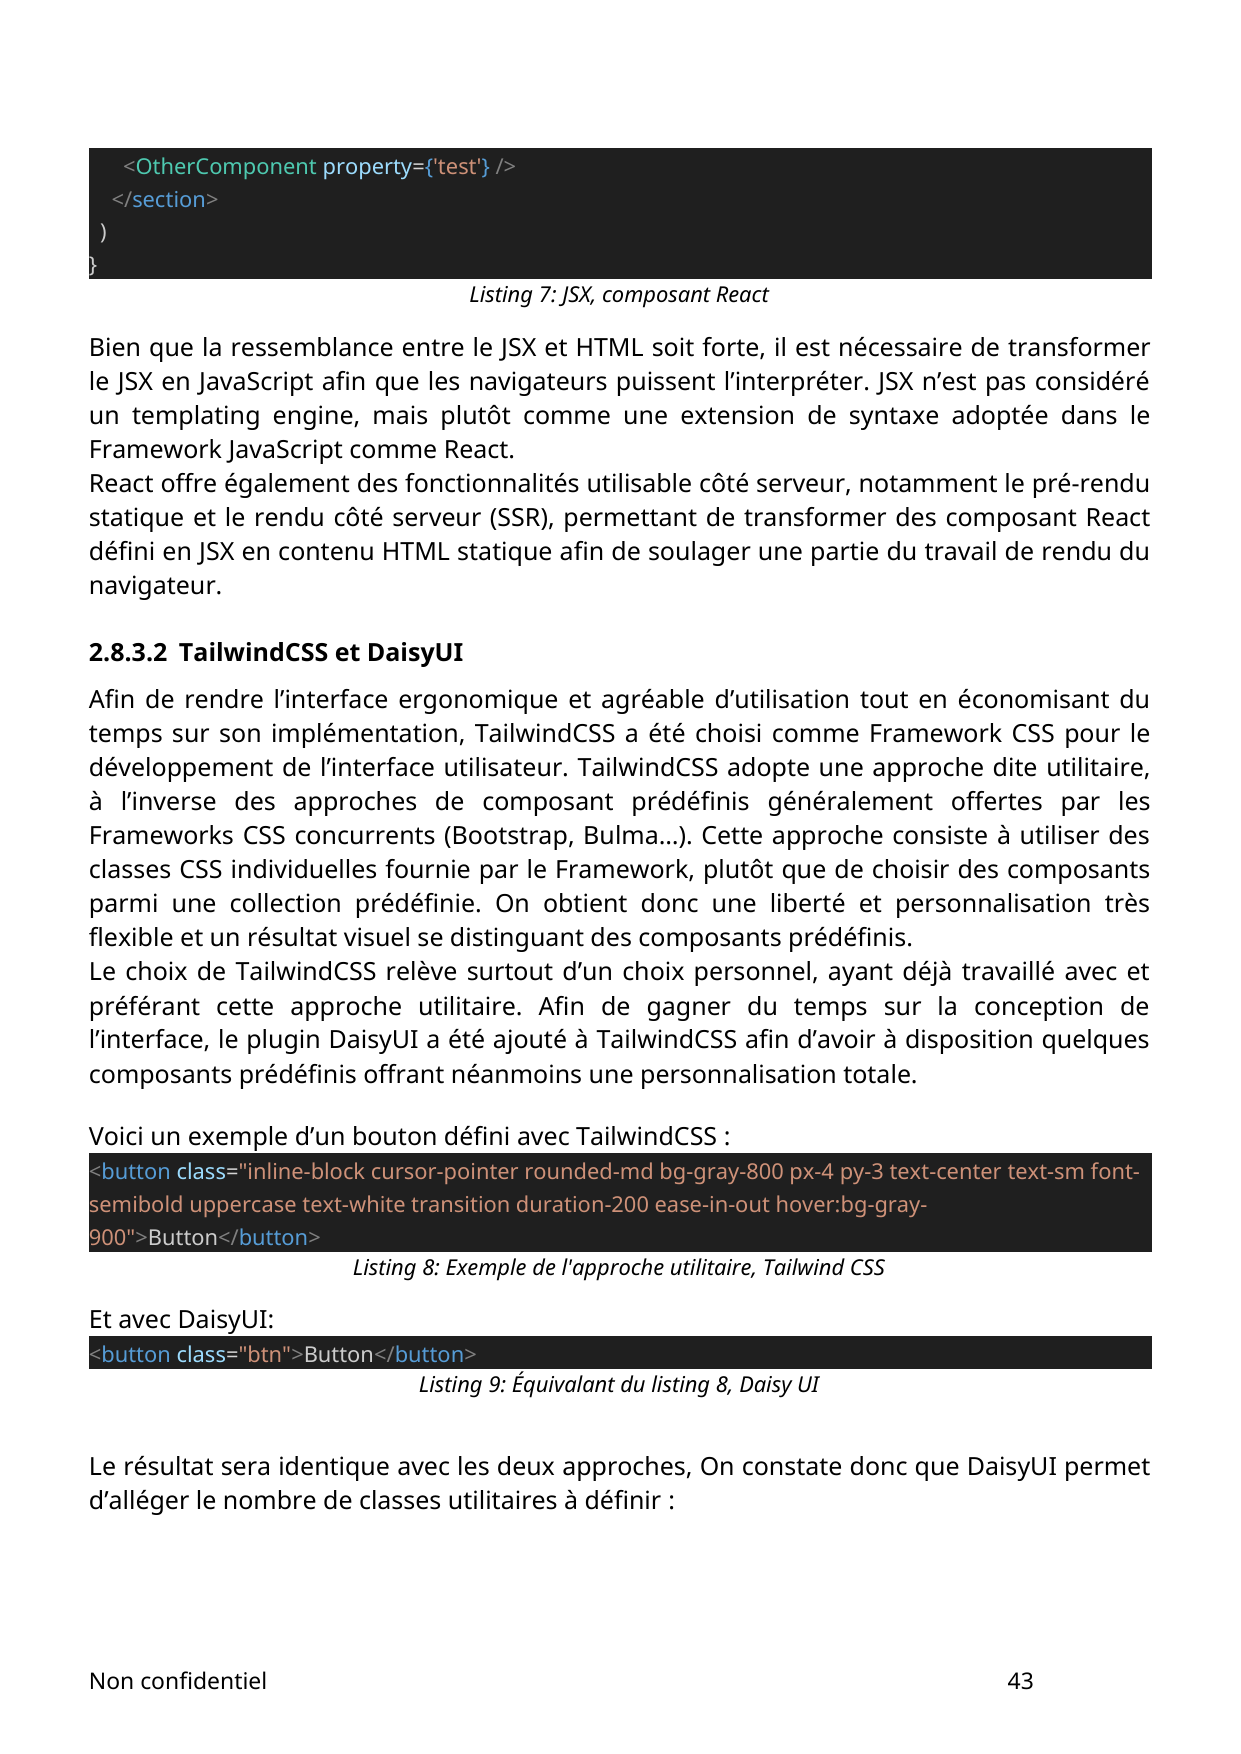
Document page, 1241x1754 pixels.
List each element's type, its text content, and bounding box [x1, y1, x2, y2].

text Listing 7: JSX, composant React [89, 279, 1152, 309]
text Le choix de TailwindCSS relève surtout d’un choix personnel, ayant déjà travaillé avec et préférant cette approche utilitaire. Afin de gagner du temps sur la conception de l’interface, le plugin DaisyUI a été ajouté à TailwindCSS afin d’avoir à disposition quelques composants prédéfinis offrant néanmoins une personnalisation totale. [89, 954, 1152, 1090]
text Listing 8: Exemple de l'approche utilitaire, Tailwind CSS [89, 1252, 1152, 1281]
text </section> [89, 181, 1152, 213]
text React offre également des fonctionnalités utilisable côté serveur, notamment le pré-rendu statique et le rendu côté serveur (SSR), permettant de transformer des composant React défini en JSX en contenu HTML statique afin de soulager une partie du travail de rendu du navigateur. [89, 466, 1152, 602]
text Bien que la ressemblance entre le JSX et HTML soit forte, il est nécessaire de transformer le JSX en JavaScript afin que les navigateurs puissent l’interpréter. JSX n’est pas considéré un templating engine, mais plutôt comme une extension de syntaxe adoptée dans le Framework JavaScript comme React. [89, 329, 1152, 466]
text <button class="inline-block cursor-pointer rounded-md bg-gray-800 px-4 py-3 text-center text-sm font-semibold uppercase text-white transition duration-200 ease-in-out hover:bg-gray-900">Button</button> [89, 1153, 1152, 1252]
text Afin de rendre l’interface ergonomique et agréable d’utilisation tout en économisant du temps sur son implémentation, TailwindCSS a été choisi comme Framework CSS pour le développement de l’interface utilisateur. TailwindCSS adopte une approche dite utilitaire, à l’inverse des approches de composant prédéfinis généralement offertes par les Frameworks CSS concurrents (Bootstrap, Bulma…). Cette approche consiste à utiliser des classes CSS individuelles fournie par le Framework, plutôt que de choisir des composants parmi une collection prédéfinie. On obtient donc une liberté et personnalisation très flexible et un résultat visuel se distinguant des composants prédéfinis. [89, 682, 1152, 954]
text } [89, 246, 1152, 279]
text <OtherComponent property={'test'} /> [89, 148, 1152, 181]
text <button class="btn">Button</button> [89, 1336, 1152, 1369]
text Listing 9: Équivalant du listing 8, Daisy UI [89, 1369, 1152, 1399]
subtitle TailwindCSS et DaisyUI [89, 635, 1152, 669]
text Et avec DaisyUI: [89, 1302, 1152, 1336]
text ) [89, 213, 1152, 246]
text Voici un exemple d’un bouton défini avec TailwindCSS : [89, 1119, 1152, 1153]
text Le résultat sera identique avec les deux approches, On constate donc que DaisyUI permet d’alléger le nombre de classes utilitaires à définir : [89, 1448, 1152, 1517]
